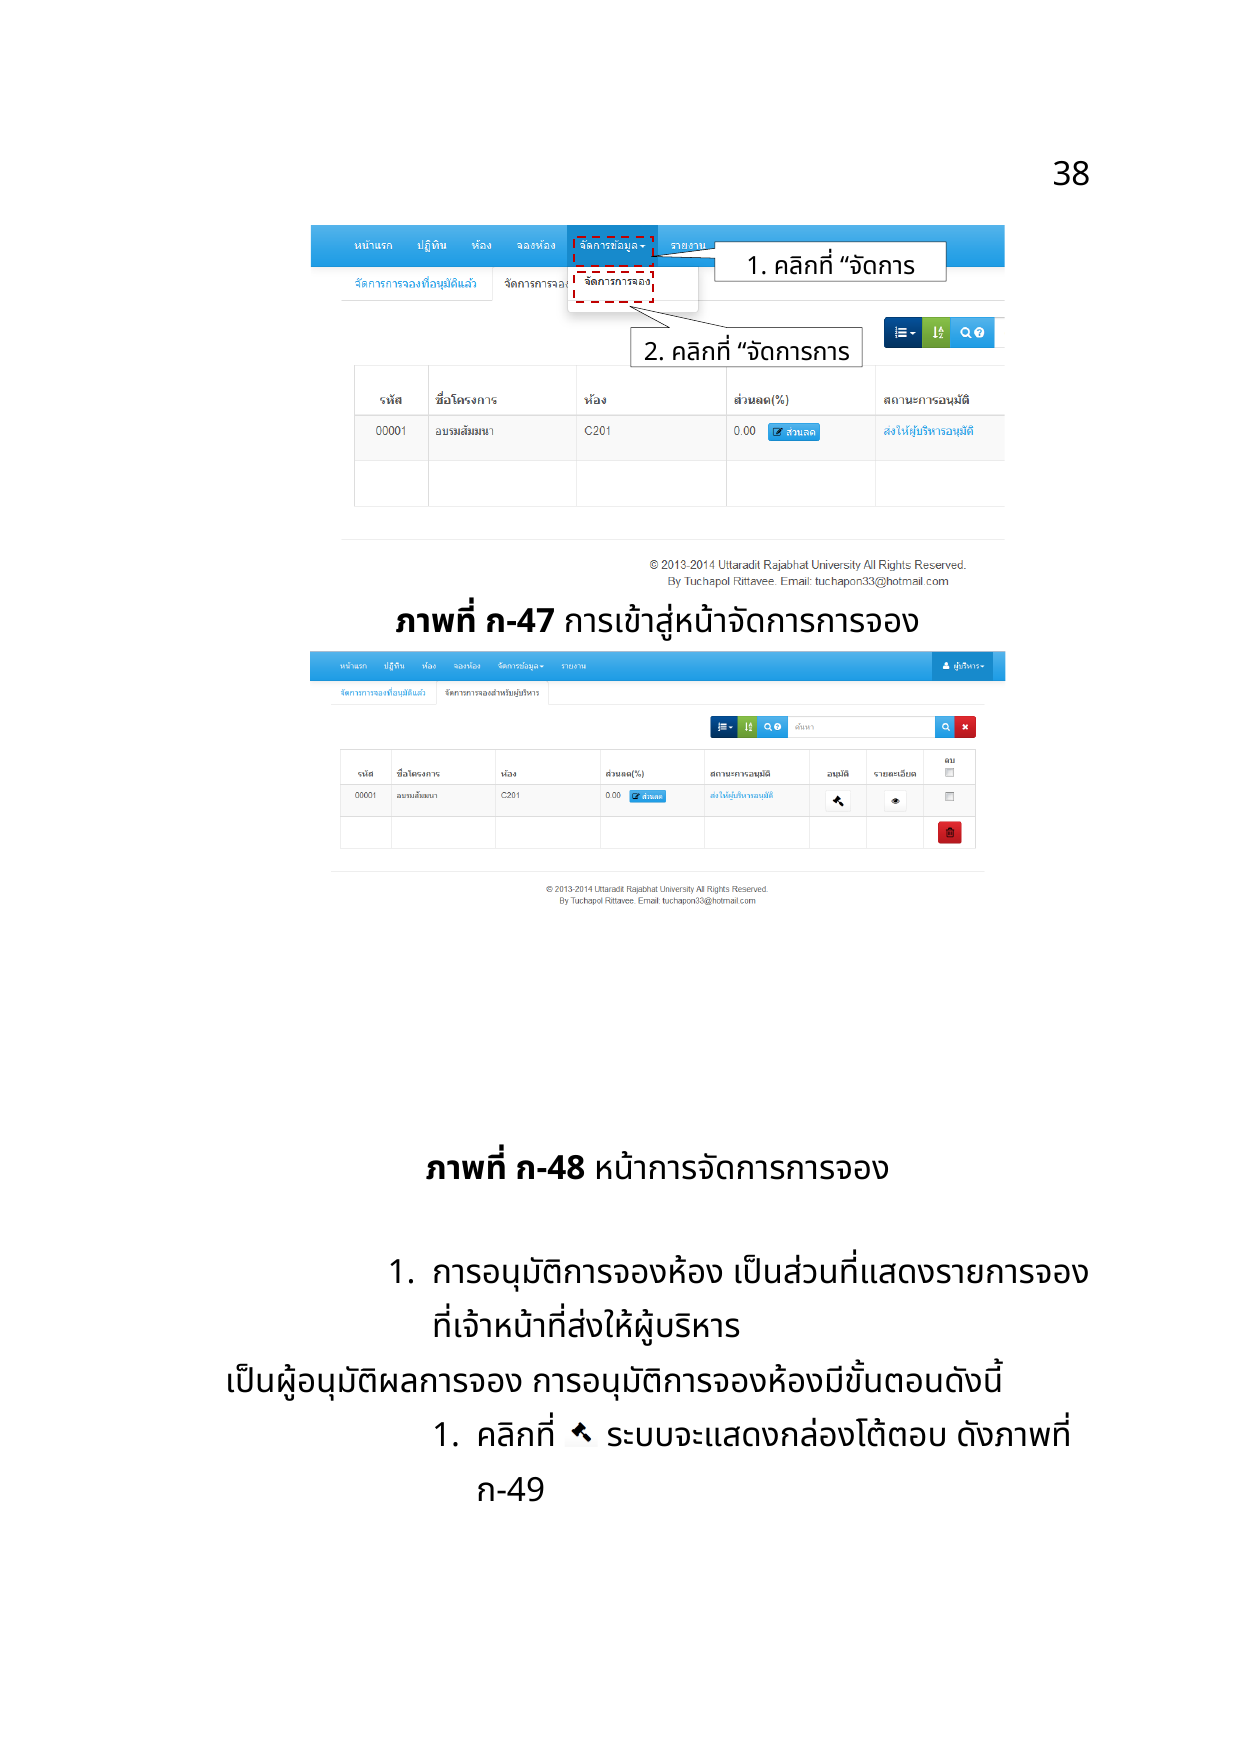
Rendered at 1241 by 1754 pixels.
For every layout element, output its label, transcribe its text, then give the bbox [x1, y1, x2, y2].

text ภาพที่ ก-48 หน้าการจัดการการจอง [225, 1144, 1090, 1195]
picture [310, 651, 1006, 1142]
text ภาพที่ ก-47 การเข้าสู่หน้าจัดการการจอง [225, 597, 1090, 648]
picture [310, 225, 1005, 595]
picture [564, 1417, 598, 1447]
list การอนุมัติการจองห้อง เป็นส่วนที่แสดงรายการจองที่เจ้าหน้าที่ส่งให้ผู้บริหาร [387, 1248, 1090, 1353]
list คลิกที่ ระบบจะแสดงกล่องโต้ตอบ ดังภาพที่ ก-49 [432, 1411, 1090, 1516]
text เป็นผู้อนุมัติผลการจอง การอนุมัติการจองห้องมีขั้นตอนดังนี้ [225, 1357, 1090, 1407]
